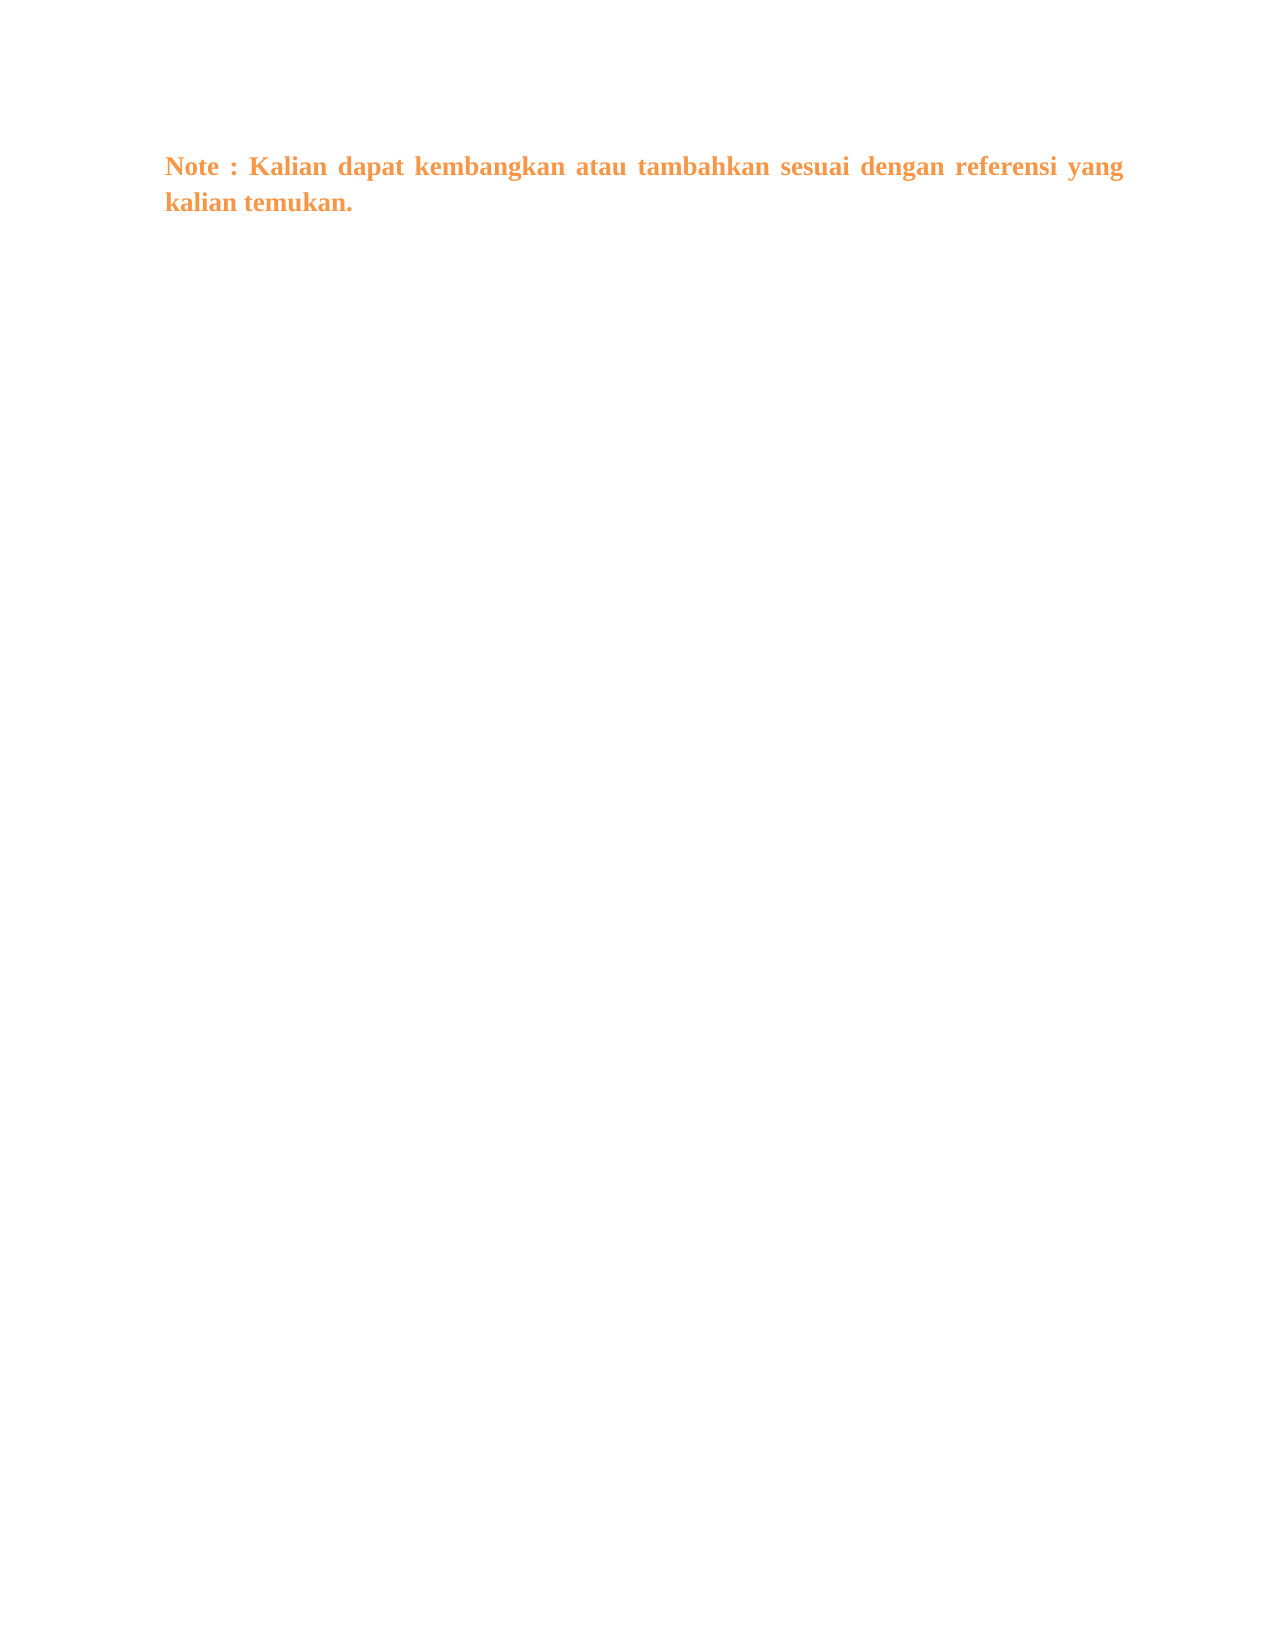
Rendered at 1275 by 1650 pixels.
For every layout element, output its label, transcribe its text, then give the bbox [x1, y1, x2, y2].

text Note : Kalian dapat kembangkan atau tambahkan sesuai dengan referensi yang kalian temukan. [165, 150, 1125, 217]
